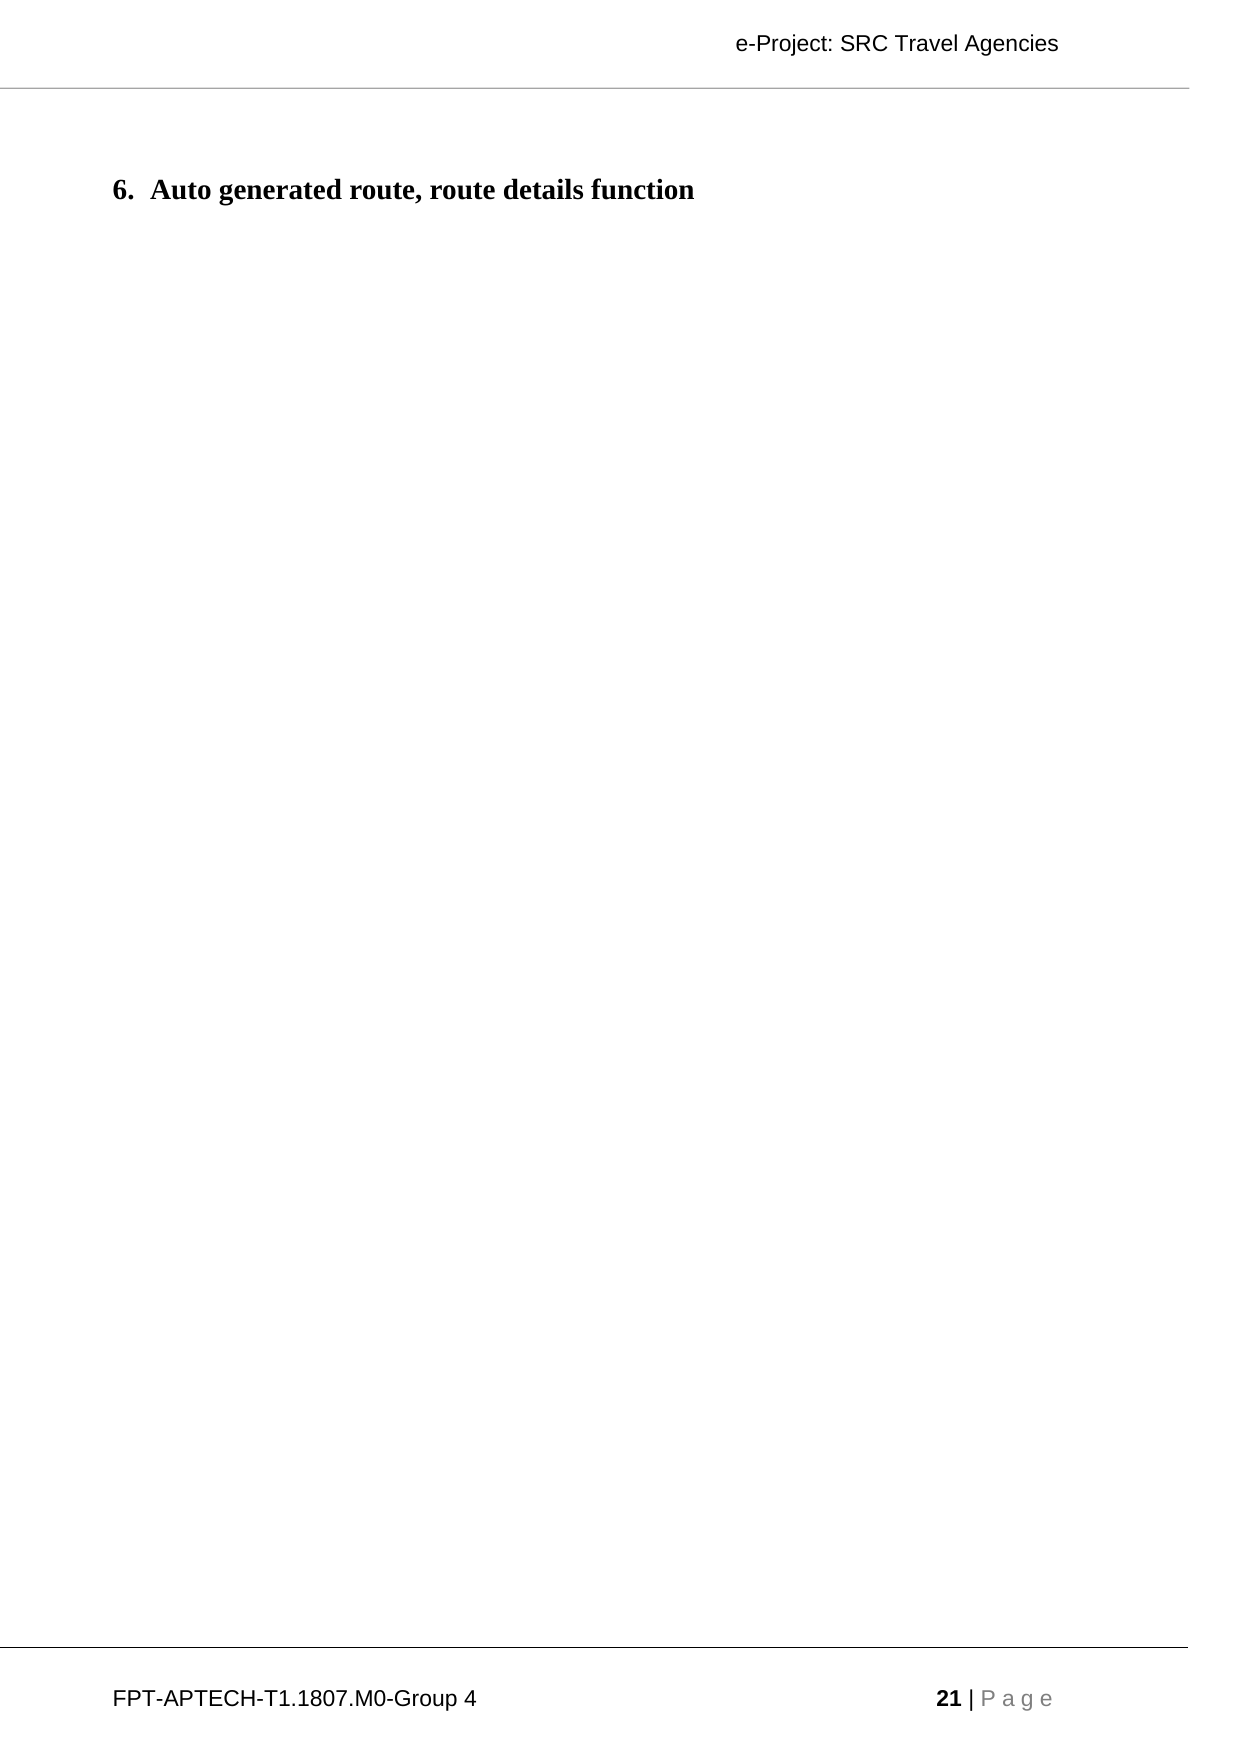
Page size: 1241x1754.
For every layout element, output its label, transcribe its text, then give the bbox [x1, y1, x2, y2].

subtitle Auto generated route, route details function [112, 172, 1162, 206]
